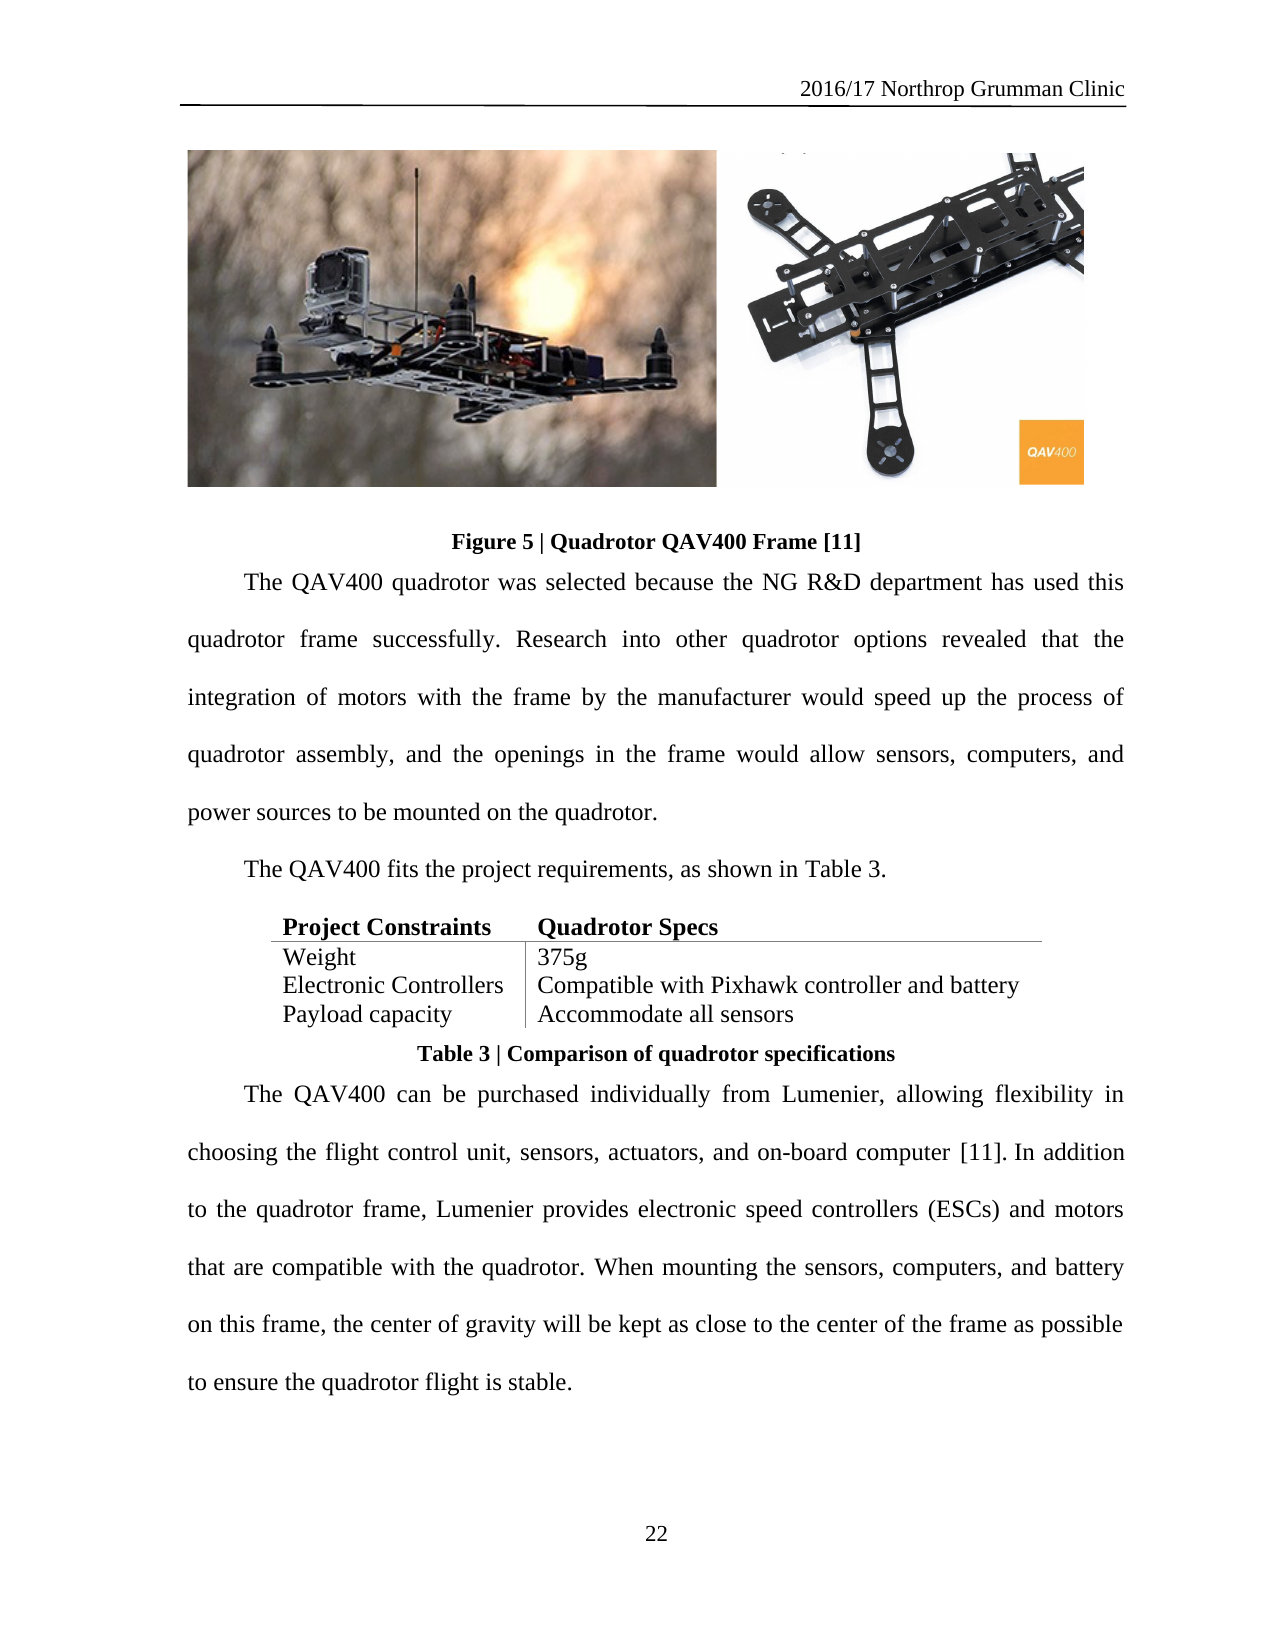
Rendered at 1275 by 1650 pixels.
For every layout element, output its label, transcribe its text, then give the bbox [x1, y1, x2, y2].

picture [187, 150, 1086, 487]
table_cell Weight [271, 942, 525, 971]
table_cell Accommodate all sensors [526, 999, 1042, 1028]
table_header Quadrotor Specs [526, 912, 1042, 941]
text The QAV400 quadrotor was selected because the NG R&D department has used this quadrotor frame successfully. Research into other quadrotor options revealed that the integration of motors with the frame by the manufacturer would speed up the process of quadrotor assembly, and the openings in the frame would allow sensors, computers, and power sources to be mounted on the quadrotor. [187, 567, 1125, 826]
table_cell 375g [526, 942, 1042, 971]
table_header Project Constraints [271, 912, 526, 941]
table_cell Compatible with Pixhawk controller and battery [526, 971, 1042, 999]
text The QAV400 can be purchased individually from Lumenier, allowing flexibility in choosing the flight control unit, sensors, actuators, and on-board computer [11]. In addition to the quadrotor frame, Lumenier provides electronic speed controllers (ESCs) and motors that are compatible with the quadrotor. When mounting the sensors, computers, and battery on this frame, the center of gravity will be kept as close to the center of the frame as possible to ensure the quadrotor flight is stable. [187, 1079, 1125, 1396]
table_cell Payload capacity [271, 999, 525, 1028]
table_cell Electronic Controllers [271, 971, 525, 999]
text The QAV400 fits the project requirements, as shown in Table 3. [187, 854, 1125, 883]
